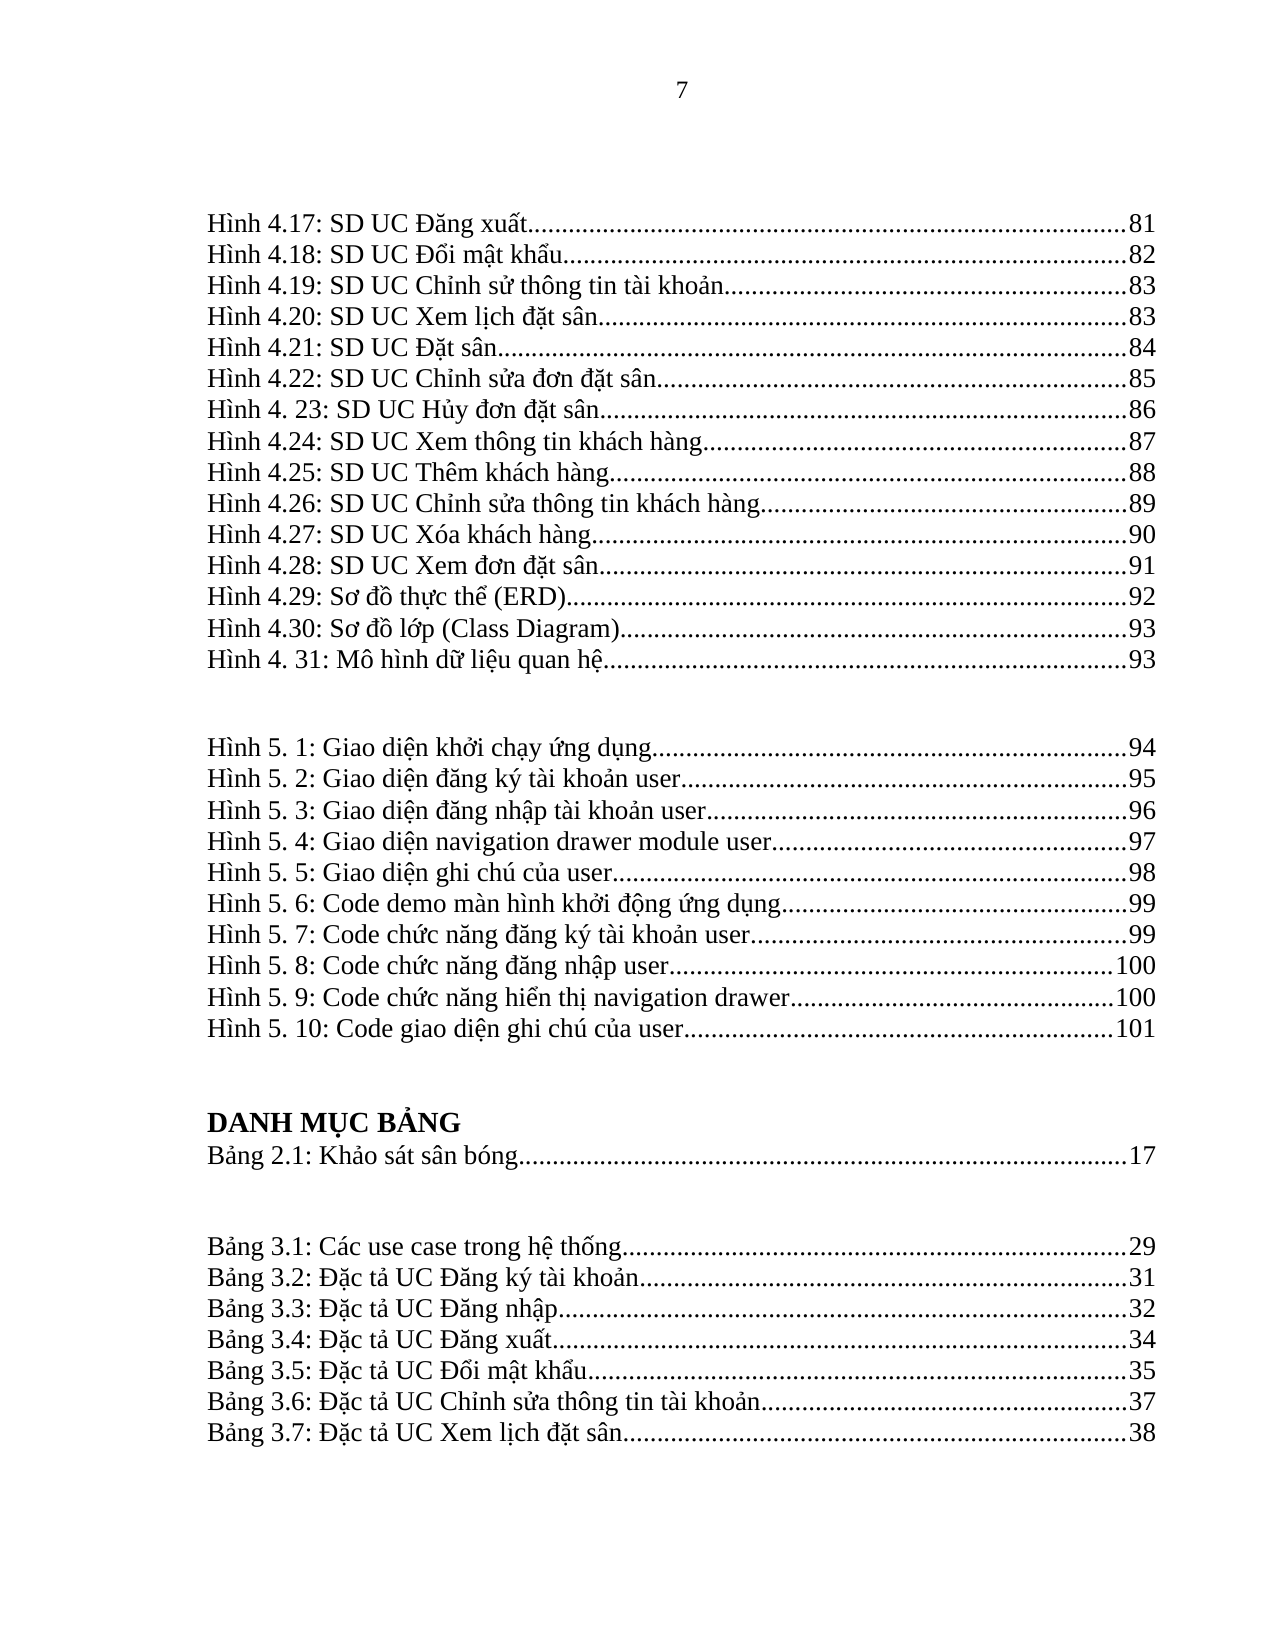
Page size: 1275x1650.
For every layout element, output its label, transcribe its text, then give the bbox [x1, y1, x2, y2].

text Hình 5. 9: Code chức năng hiển thị navigation drawer 100 [207, 981, 1157, 1012]
text Hình 4. 31: Mô hình dữ liệu quan hệ 93 [207, 643, 1157, 674]
text Hình 4.24: SD UC Xem thông tin khách hàng 87 [207, 425, 1157, 456]
text Hình 5. 10: Code giao diện ghi chú của user 101 [207, 1012, 1157, 1043]
text Hình 4.26: SD UC Chỉnh sửa thông tin khách hàng 89 [207, 487, 1157, 518]
text DANH MỤC BẢNG [207, 1105, 1157, 1139]
text Bảng 3.3: Đặc tả UC Đăng nhập 32 [207, 1292, 1157, 1323]
text Bảng 3.2: Đặc tả UC Đăng ký tài khoản 31 [207, 1261, 1157, 1292]
text Hình 4.18: SD UC Đổi mật khẩu 82 [207, 238, 1157, 269]
text Bảng 3.5: Đặc tả UC Đổi mật khẩu 35 [207, 1354, 1157, 1385]
text Hình 4.27: SD UC Xóa khách hàng 90 [207, 518, 1157, 549]
text Hình 4.21: SD UC Đặt sân 84 [207, 331, 1157, 362]
text Hình 4.17: SD UC Đăng xuất 81 [207, 207, 1157, 238]
text Hình 4. 23: SD UC Hủy đơn đặt sân 86 [207, 394, 1157, 425]
text Hình 4.25: SD UC Thêm khách hàng 88 [207, 456, 1157, 487]
text Bảng 3.6: Đặc tả UC Chỉnh sửa thông tin tài khoản 37 [207, 1385, 1157, 1417]
text Hình 4.20: SD UC Xem lịch đặt sân 83 [207, 300, 1157, 331]
text Hình 5. 4: Giao diện navigation drawer module user 97 [207, 825, 1157, 856]
text Hình 4.19: SD UC Chỉnh sử thông tin tài khoản 83 [207, 269, 1157, 300]
text Hình 5. 5: Giao diện ghi chú của user 98 [207, 856, 1157, 887]
text Hình 5. 1: Giao diện khởi chạy ứng dụng 94 [207, 731, 1157, 763]
text Hình 5. 6: Code demo màn hình khởi động ứng dụng 99 [207, 887, 1157, 918]
text Bảng 3.4: Đặc tả UC Đăng xuất 34 [207, 1323, 1157, 1354]
text Bảng 2.1: Khảo sát sân bóng 17 [207, 1139, 1157, 1170]
text Hình 5. 3: Giao diện đăng nhập tài khoản user 96 [207, 794, 1157, 825]
text Bảng 3.7: Đặc tả UC Xem lịch đặt sân 38 [207, 1417, 1157, 1448]
text Bảng 3.1: Các use case trong hệ thống 29 [207, 1230, 1157, 1261]
text Hình 5. 7: Code chức năng đăng ký tài khoản user 99 [207, 918, 1157, 949]
text Hình 4.28: SD UC Xem đơn đặt sân 91 [207, 549, 1157, 581]
text Hình 5. 8: Code chức năng đăng nhập user 100 [207, 949, 1157, 981]
text Hình 4.29: Sơ đồ thực thể (ERD) 92 [207, 581, 1157, 612]
text Hình 4.22: SD UC Chỉnh sửa đơn đặt sân 85 [207, 362, 1157, 394]
text Hình 5. 2: Giao diện đăng ký tài khoản user 95 [207, 763, 1157, 794]
text Hình 4.30: Sơ đồ lớp (Class Diagram) 93 [207, 612, 1157, 643]
